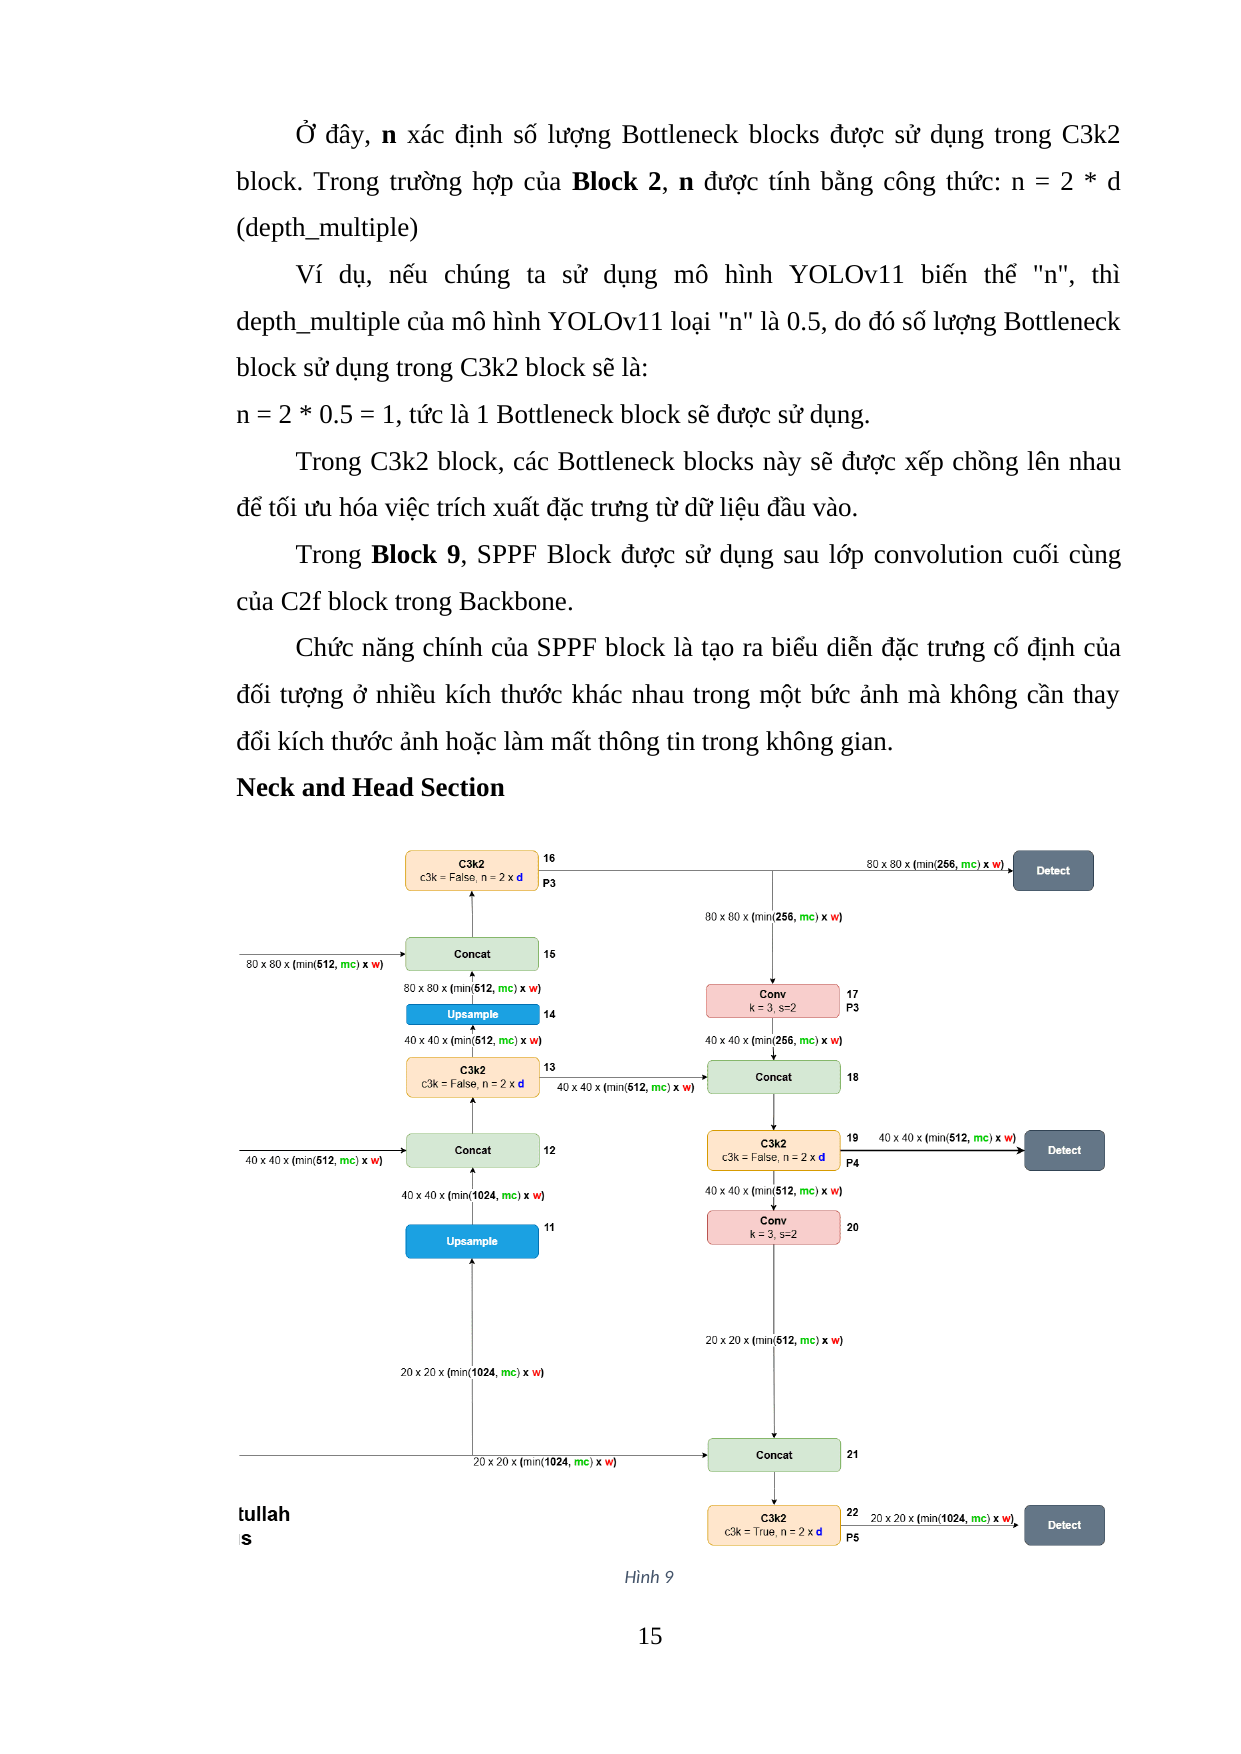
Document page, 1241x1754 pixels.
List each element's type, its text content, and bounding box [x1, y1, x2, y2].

text Trong Block 9, SPPF Block được sử dụng sau lớp convolution cuối cùng của C2f block trong Backbone. [236, 538, 1122, 616]
text Ở đây, n xác định số lượng Bottleneck blocks được sử dụng trong C3k2 block. Trong trường hợp của Block 2, n được tính bằng công thức: n = 2 * d (depth_multiple) [236, 118, 1122, 243]
text Chức năng chính của SPPF block là tạo ra biểu diễn đặc trưng cố định của đối tượng ở nhiều kích thước khác nhau trong một bức ảnh mà không cần thay đổi kích thước ảnh hoặc làm mất thông tin trong không gian. [236, 631, 1122, 756]
text n = 2 * 0.5 = 1, tức là 1 Bottleneck block sẽ được sử dụng. [177, 398, 1122, 429]
text Trong C3k2 block, các Bottleneck blocks này sẽ được xếp chồng lên nhau để tối ưu hóa việc trích xuất đặc trưng từ dữ liệu đầu vào. [236, 445, 1122, 523]
text Neck and Head Section [177, 771, 1122, 803]
text Ví dụ, nếu chúng ta sử dụng mô hình YOLOv11 biến thể "n", thì depth_multiple của mô hình YOLOv11 loại "n" là 0.5, do đó số lượng Bottleneck block sử dụng trong C3k2 block sẽ là: [236, 258, 1122, 383]
picture [239, 806, 1117, 1550]
